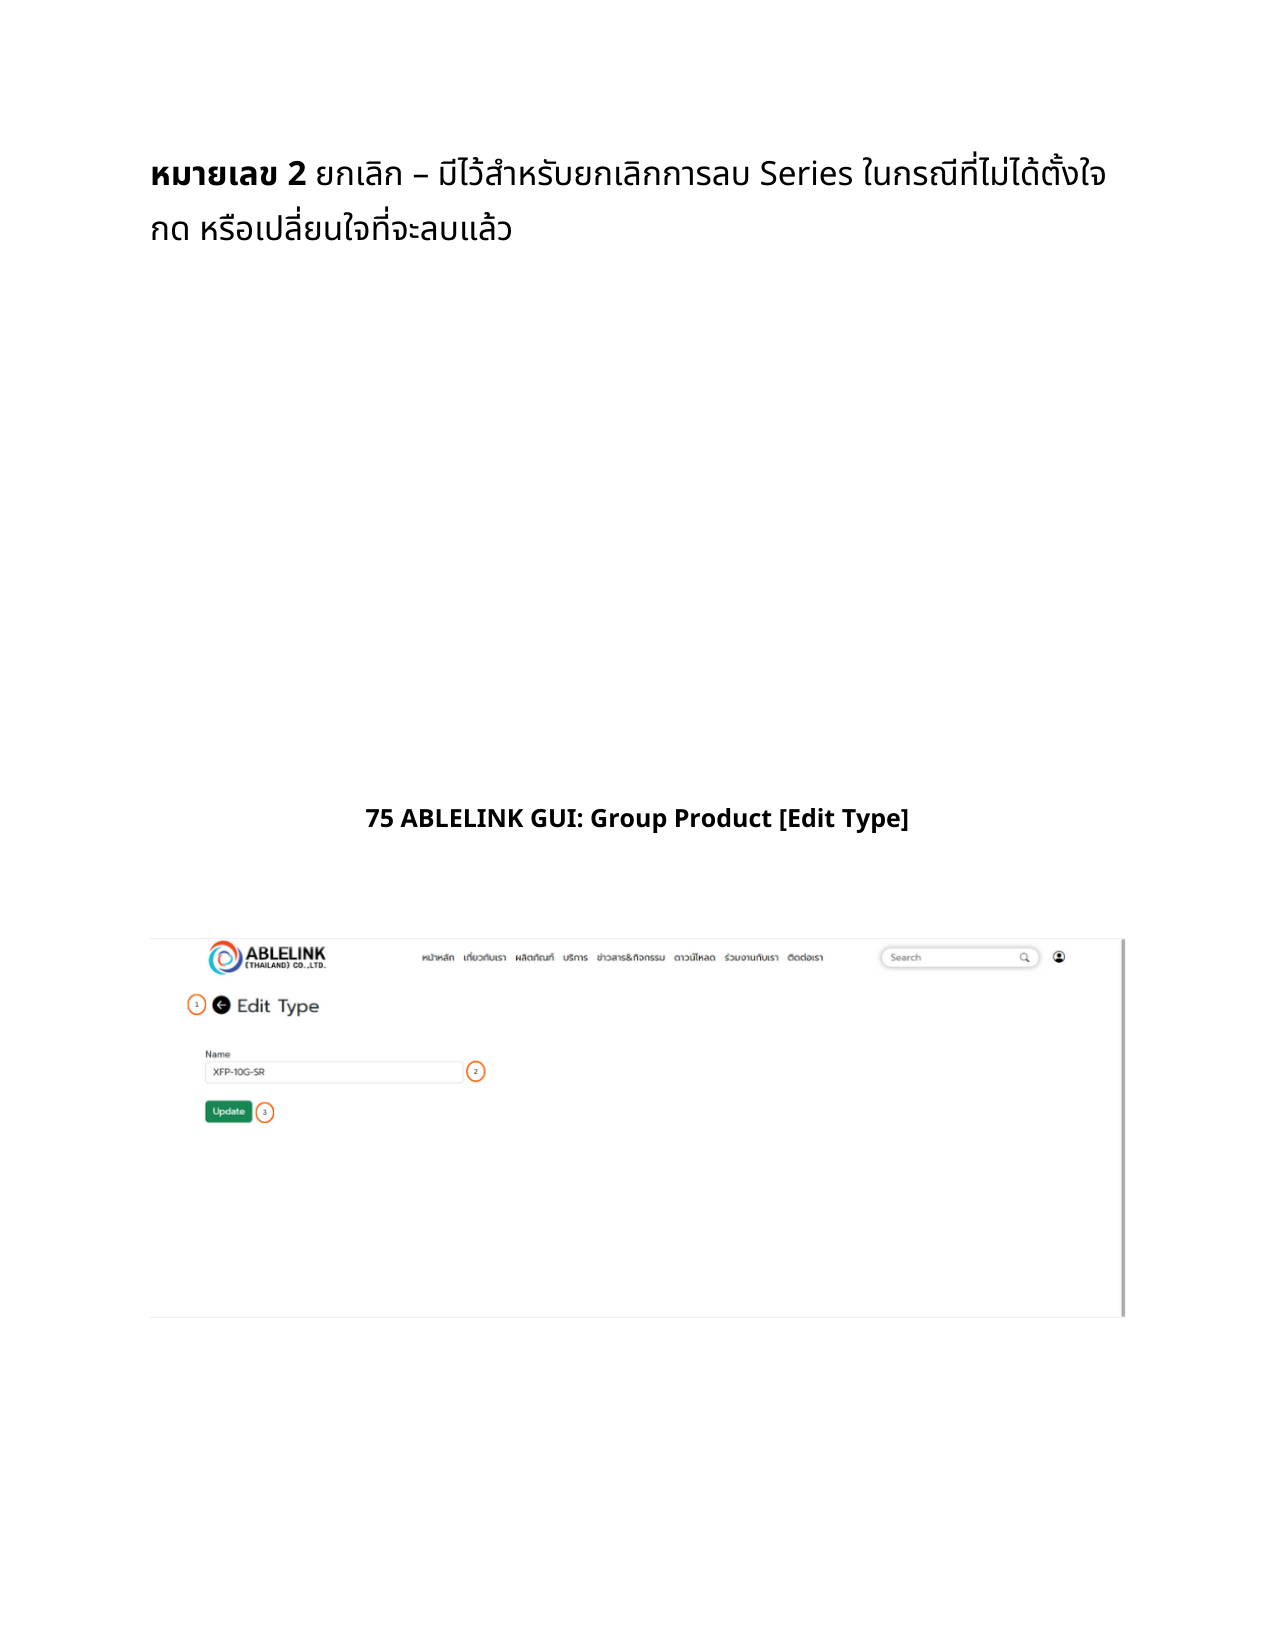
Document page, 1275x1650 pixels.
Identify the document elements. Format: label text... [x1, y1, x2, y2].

text หมายเลข 2 ยกเลิก – มีไว้สำหรับยกเลิกการลบ Series ในกรณีที่ไม่ได้ตั้งใจกด หรือเปลี่ยนใจที่จะลบแล้ว [150, 150, 1125, 255]
text 75 ABLELINK GUI: Group Product [Edit Type] [150, 801, 1125, 835]
picture [150, 854, 1125, 1403]
